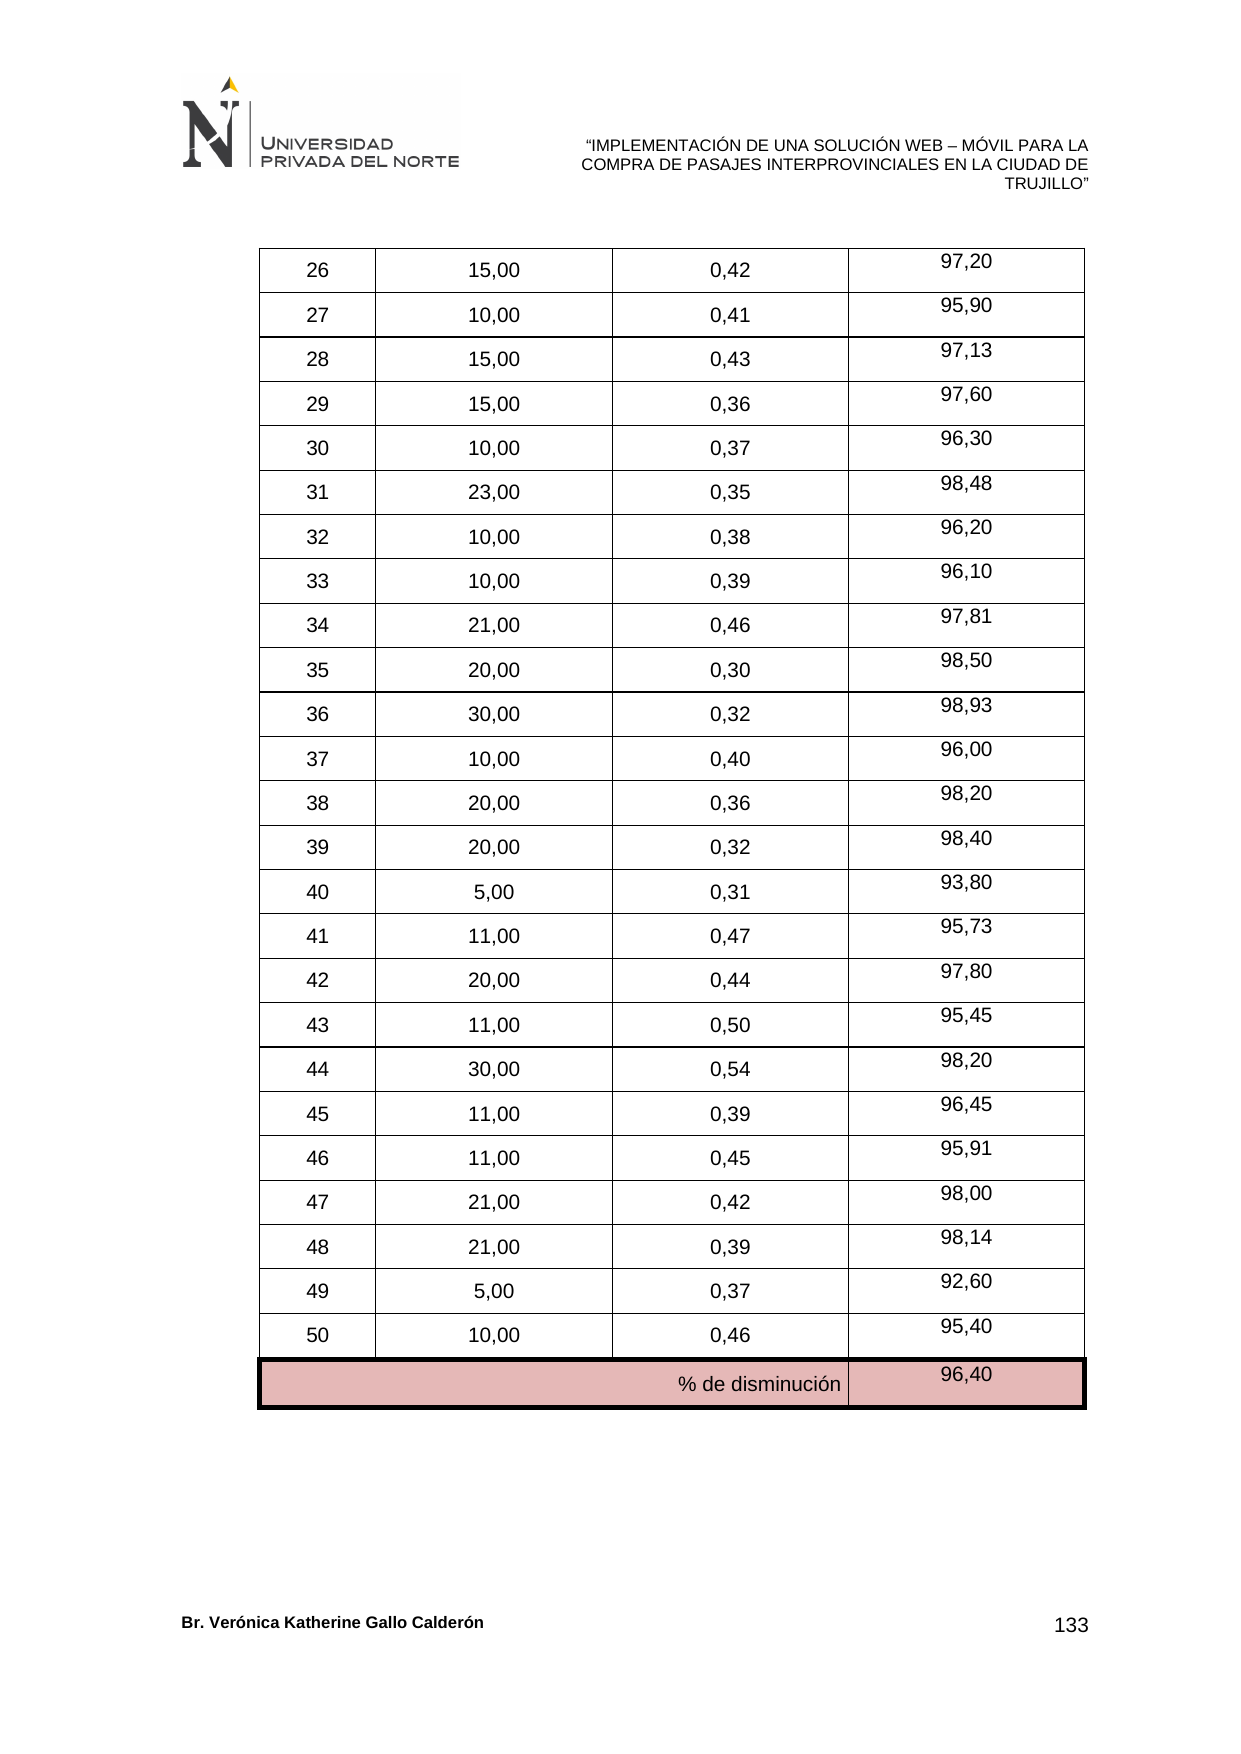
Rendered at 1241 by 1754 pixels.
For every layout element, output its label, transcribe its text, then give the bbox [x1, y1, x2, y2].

table_cell 37 [260, 737, 375, 780]
table_cell 98,20 [849, 781, 1084, 824]
table_cell 20,00 [376, 648, 612, 691]
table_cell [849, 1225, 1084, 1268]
table_cell 0,39 [613, 559, 848, 603]
table_cell 96,30 [849, 426, 1084, 469]
table_cell 39 [260, 826, 375, 869]
table_cell 0,47 [613, 914, 848, 958]
table_cell 0,36 [613, 382, 848, 425]
table_cell 0,36 [613, 781, 848, 824]
table_cell 96,20 [849, 515, 1084, 558]
table_cell 44 [260, 1048, 375, 1091]
table_cell 30,00 [376, 1048, 612, 1091]
table_cell 31 [260, 471, 375, 514]
table_cell 42 [260, 959, 375, 1002]
table_cell 15,00 [376, 382, 612, 425]
table_cell 15,00 [376, 338, 612, 381]
table_cell 97,80 [849, 959, 1084, 1002]
table_cell 98,48 [849, 471, 1084, 514]
table_cell 0,41 [613, 293, 848, 336]
table_cell 98,50 [849, 648, 1084, 691]
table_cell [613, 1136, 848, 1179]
table_cell 20,00 [376, 826, 612, 869]
table_cell 28 [260, 338, 375, 381]
table_cell 11,00 [376, 1003, 612, 1046]
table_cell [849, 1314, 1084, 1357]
table_cell 21,00 [376, 604, 612, 647]
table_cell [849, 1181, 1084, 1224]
table_cell 97,81 [849, 604, 1084, 647]
table_cell 35 [260, 648, 375, 691]
table_cell 10,00 [376, 737, 612, 780]
table_cell 15,00 [376, 249, 612, 292]
table_cell 0,32 [613, 826, 848, 869]
table_cell 96,10 [849, 559, 1084, 603]
table_cell 23,00 [376, 471, 612, 514]
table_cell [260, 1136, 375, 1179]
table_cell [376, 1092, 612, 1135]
picture [181, 73, 462, 169]
table_cell 97,13 [849, 338, 1084, 381]
table_cell 20,00 [376, 959, 612, 1002]
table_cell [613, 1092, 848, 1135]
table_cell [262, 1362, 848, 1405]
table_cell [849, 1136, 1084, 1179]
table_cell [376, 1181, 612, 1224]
table_cell 38 [260, 781, 375, 824]
table_cell 95,90 [849, 293, 1084, 336]
table_cell 0,31 [613, 870, 848, 913]
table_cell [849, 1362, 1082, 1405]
table_cell 27 [260, 293, 375, 336]
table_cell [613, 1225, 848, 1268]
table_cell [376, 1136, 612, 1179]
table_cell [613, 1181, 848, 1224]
table_cell 0,46 [613, 604, 848, 647]
table_cell 0,50 [613, 1003, 848, 1046]
table_cell 98,93 [849, 693, 1084, 736]
table_cell 97,20 [849, 249, 1084, 292]
table_cell 36 [260, 693, 375, 736]
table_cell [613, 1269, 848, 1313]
table_cell 30,00 [376, 693, 612, 736]
table_cell 98,20 [849, 1048, 1084, 1091]
table_cell 5,00 [376, 870, 612, 913]
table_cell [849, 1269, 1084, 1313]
table_cell 0,37 [613, 426, 848, 469]
table_cell 10,00 [376, 293, 612, 336]
table_cell 30 [260, 426, 375, 469]
table_cell 0,38 [613, 515, 848, 558]
table_cell 26 [260, 249, 375, 292]
table_cell 97,60 [849, 382, 1084, 425]
table_cell 29 [260, 382, 375, 425]
table_cell 10,00 [376, 515, 612, 558]
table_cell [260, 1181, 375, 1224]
table_cell 10,00 [376, 426, 612, 469]
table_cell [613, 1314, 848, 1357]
table_cell 11,00 [376, 914, 612, 958]
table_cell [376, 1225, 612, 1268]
table_cell 93,80 [849, 870, 1084, 913]
table_cell 0,42 [613, 249, 848, 292]
table_cell 43 [260, 1003, 375, 1046]
table_cell 0,30 [613, 648, 848, 691]
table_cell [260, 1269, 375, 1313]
table_cell 95,73 [849, 914, 1084, 958]
table_cell 20,00 [376, 781, 612, 824]
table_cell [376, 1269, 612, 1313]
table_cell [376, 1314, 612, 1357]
table_cell 10,00 [376, 559, 612, 603]
table_cell 0,43 [613, 338, 848, 381]
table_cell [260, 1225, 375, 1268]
table_cell 0,54 [613, 1048, 848, 1091]
table_cell 96,00 [849, 737, 1084, 780]
table_cell 0,44 [613, 959, 848, 1002]
table_cell 0,35 [613, 471, 848, 514]
table_cell 41 [260, 914, 375, 958]
table_cell 40 [260, 870, 375, 913]
table_cell 95,45 [849, 1003, 1084, 1046]
table_cell 33 [260, 559, 375, 603]
table_cell 34 [260, 604, 375, 647]
table_cell 0,32 [613, 693, 848, 736]
table_cell 32 [260, 515, 375, 558]
table_cell 0,40 [613, 737, 848, 780]
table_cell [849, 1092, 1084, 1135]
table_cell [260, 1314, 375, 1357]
table_cell 98,40 [849, 826, 1084, 869]
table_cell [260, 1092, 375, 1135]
